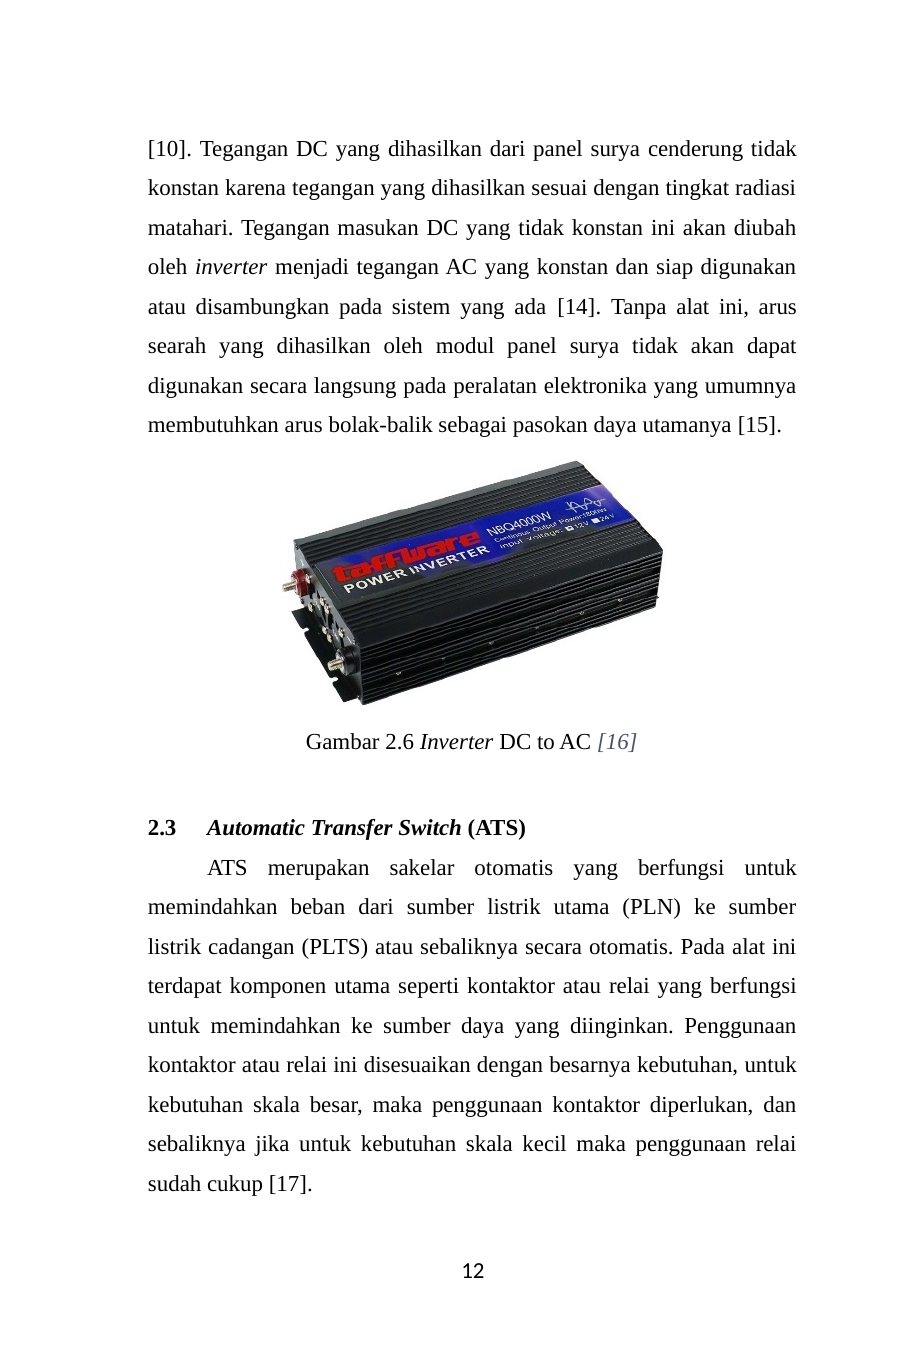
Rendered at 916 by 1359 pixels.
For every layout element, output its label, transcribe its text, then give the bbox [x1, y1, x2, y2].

list ATS merupakan sakelar otomatis yang berfungsi untuk memindahkan beban dari sumber listrik utama (PLN) ke sumber listrik cadangan (PLTS) atau sebaliknya secara otomatis. Pada alat ini terdapat komponen utama seperti kontaktor atau relai yang berfungsi untuk memindahkan ke sumber daya yang diinginkan. Penggunaan kontaktor atau relai ini disesuaikan dengan besarnya kebutuhan, untuk kebutuhan skala besar, maka penggunaan kontaktor diperlukan, dan sebaliknya jika untuk kebutuhan skala kecil maka penggunaan relai sudah cukup . [148, 854, 797, 1196]
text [148, 135, 797, 438]
subtitle Automatic Transfer Switch (ATS) [148, 814, 797, 841]
picture [249, 450, 696, 717]
text Gambar 2.6 Inverter DC to AC [148, 728, 797, 754]
